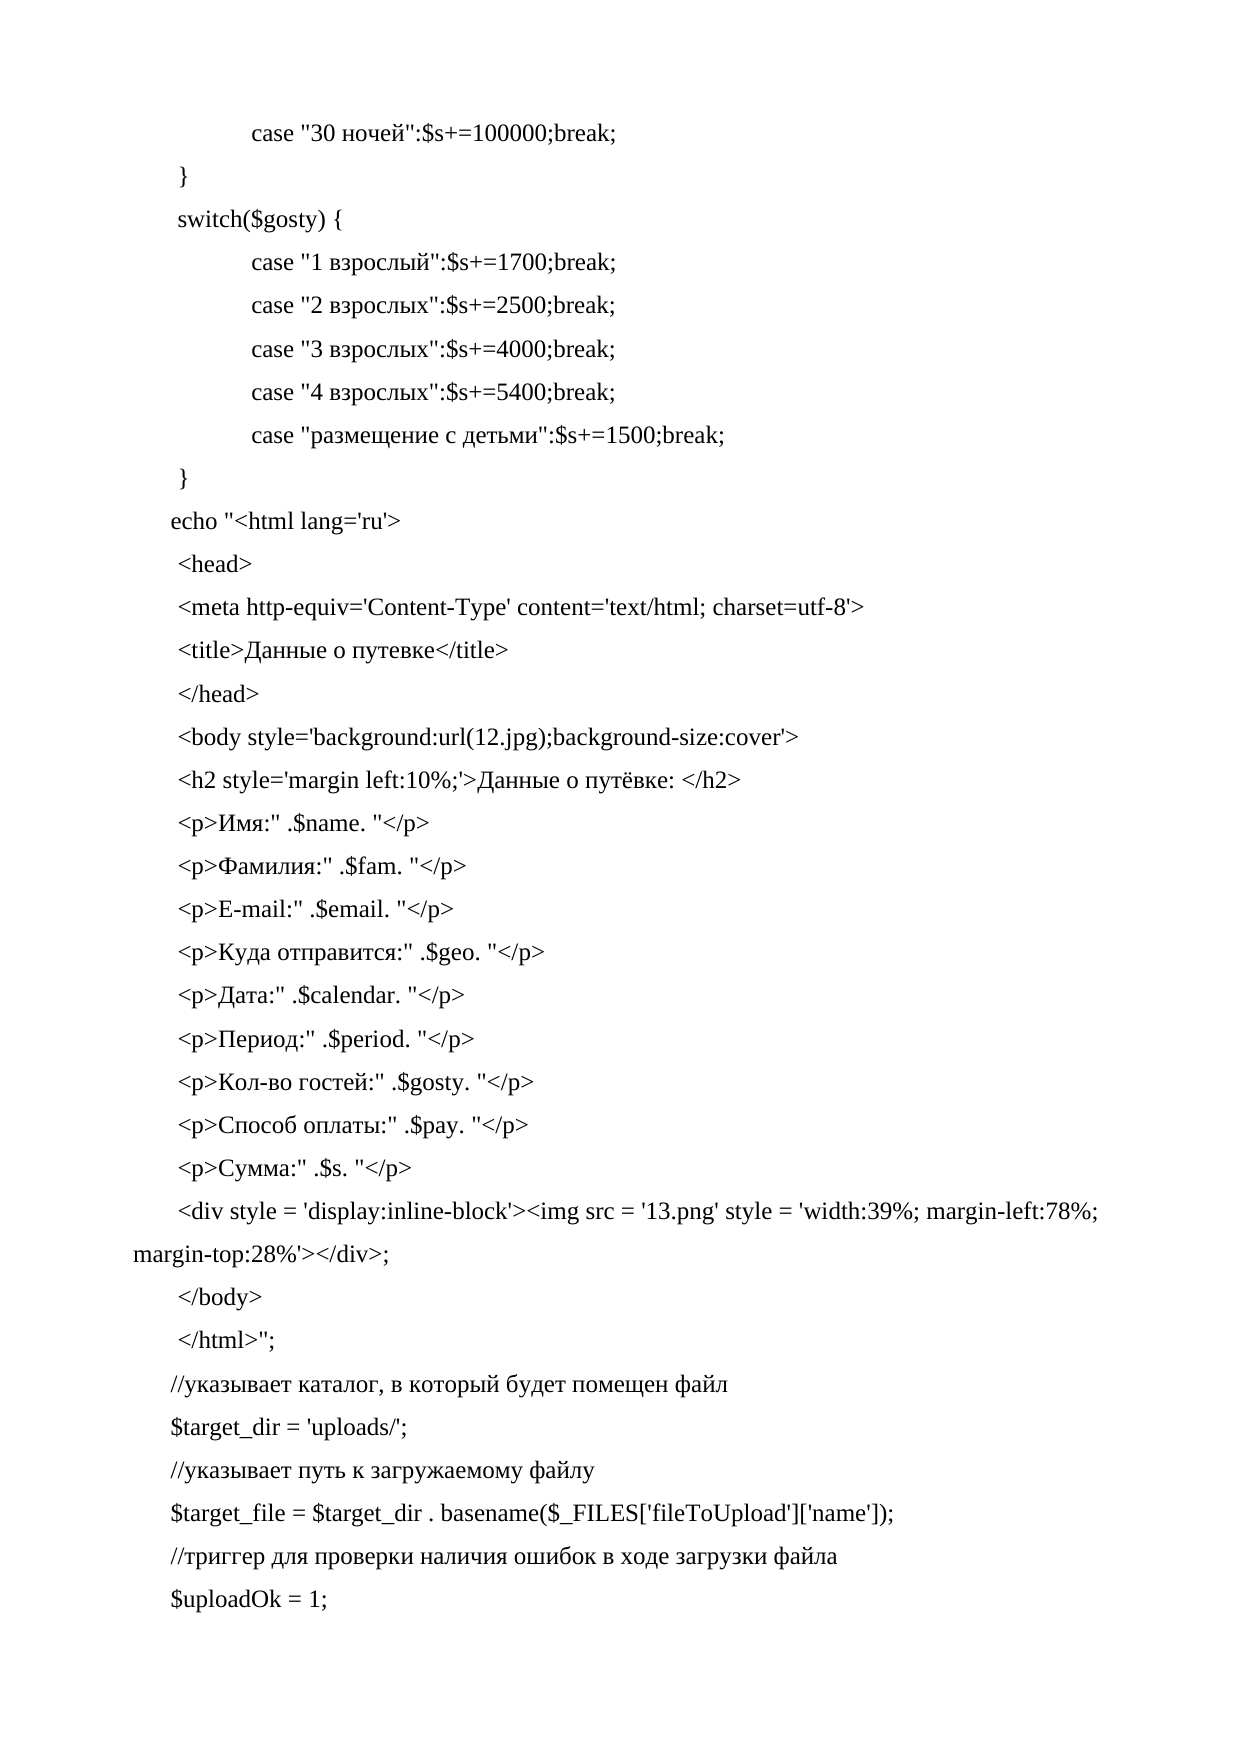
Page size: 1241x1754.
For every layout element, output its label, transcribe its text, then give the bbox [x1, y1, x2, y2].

text <p>Дата:" .$calendar. "</p> [133, 981, 1152, 1009]
text <h2 style='margin left:10%;'>Данные о путёвке: </h2> [133, 765, 1152, 794]
text $target_dir = 'uploads/'; [133, 1412, 1152, 1441]
text <body style='background:url(12.jpg);background-size:cover'> [133, 722, 1152, 751]
text case "4 взрослых":$s+=5400;break; [133, 377, 1152, 406]
text $uploadOk = 1; [133, 1584, 1152, 1613]
text case "30 ночей":$s+=100000;break; [133, 118, 1152, 147]
text } [133, 161, 1152, 190]
text <p>Куда отправится:" .$geo. "</p> [133, 937, 1152, 966]
text <head> [133, 549, 1152, 578]
text <p>Сумма:" .$s. "</p> [133, 1153, 1152, 1182]
text <p>Способ оплаты:" .$pay. "</p> [133, 1110, 1152, 1139]
text <meta http-equiv='Content-Type' content='text/html; charset=utf-8'> [133, 592, 1152, 621]
text echo "<html lang='ru'> [133, 506, 1152, 535]
text $target_file = $target_dir . basename($_FILES['fileToUpload']['name']); [133, 1498, 1152, 1527]
text <p>Кол-во гостей:" .$gosty. "</p> [133, 1067, 1152, 1096]
text </html>"; [133, 1326, 1152, 1354]
text case "2 взрослых":$s+=2500;break; [133, 291, 1152, 319]
text switch($gosty) { [133, 204, 1152, 233]
text </body> [133, 1282, 1152, 1311]
text } [133, 463, 1152, 492]
text <p>Фамилия:" .$fam. "</p> [133, 851, 1152, 880]
text case "3 взрослых":$s+=4000;break; [133, 334, 1152, 362]
text //триггер для проверки наличия ошибок в ходе загрузки файла [133, 1541, 1152, 1570]
text <div style = 'display:inline-block'><img src = '13.png' style = 'width:39%; margin-left:78%; margin-top:28%'></div>; [133, 1196, 1152, 1268]
text //указывает каталог, в который будет помещен файл [133, 1369, 1152, 1397]
text <title>Данные о путевке</title> [133, 636, 1152, 664]
text case "1 взрослый":$s+=1700;break; [133, 247, 1152, 276]
text case "размещение с детьми":$s+=1500;break; [133, 420, 1152, 449]
text <p>Период:" .$period. "</p> [133, 1024, 1152, 1052]
text <p>E-mail:" .$email. "</p> [133, 894, 1152, 923]
text </head> [133, 679, 1152, 707]
text //указывает путь к загружаемому файлу [133, 1455, 1152, 1484]
text <p>Имя:" .$name. "</p> [133, 808, 1152, 837]
